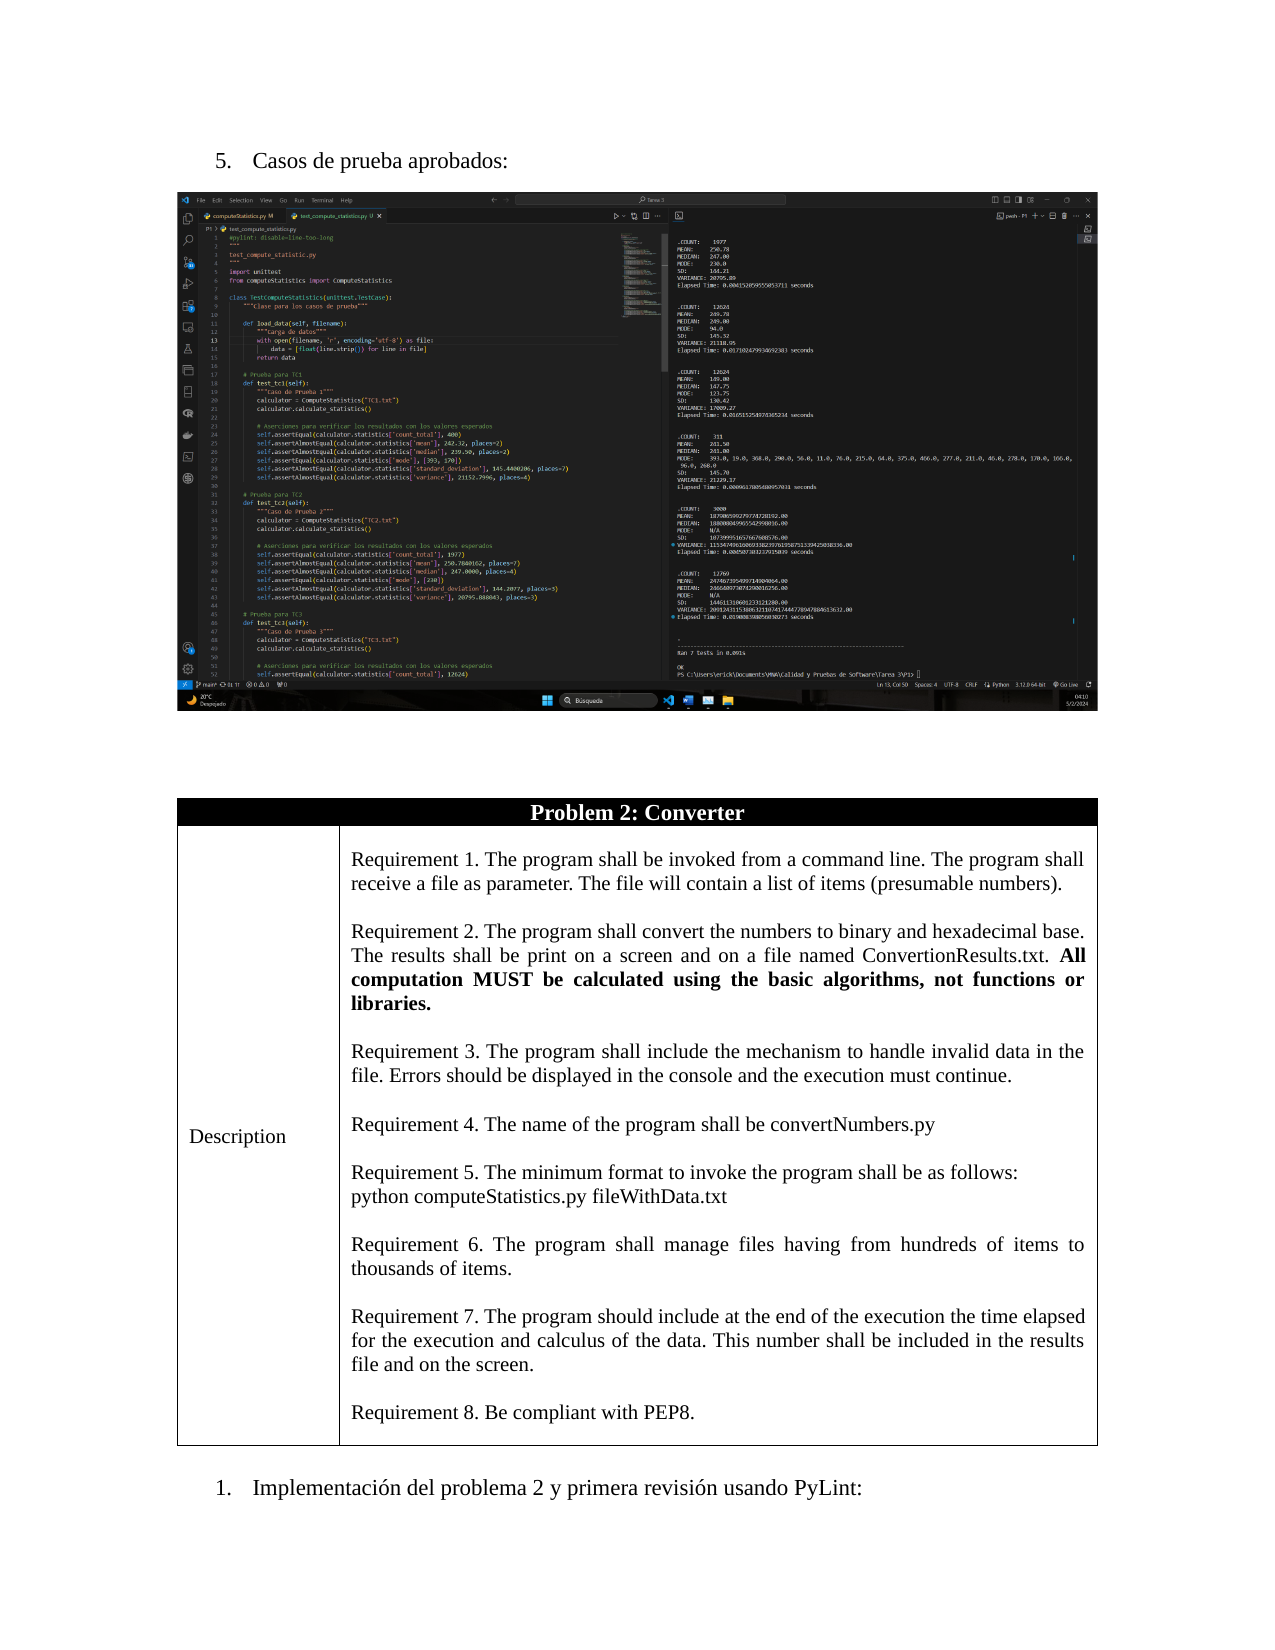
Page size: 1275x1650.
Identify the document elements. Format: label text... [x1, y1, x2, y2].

table_cell Description [178, 826, 339, 1445]
list Casos de prueba aprobados: [215, 148, 1098, 174]
picture [177, 192, 1098, 711]
list Implementación del problema 2 y primera revisión usando PyLint: [215, 1474, 1098, 1501]
table_cell Requirement 1. The program shall be invoked from a command line. The program shall receive a file as parameter. The file will contain a list of items (presumable numbers). Requirement 2. The program shall convert the numbers to binary and hexadecimal base. The results shall be print on a screen and on a file named ConvertionResults.txt. All computation MUST be calculated using the basic algorithms, not functions or libraries. Requirement 3. The program shall include the mechanism to handle invalid data in the file. Errors should be displayed in the console and the execution must continue. Requirement 4. The name of the program shall be convertNumbers.py Requirement 5. The minimum format to invoke the program shall be as follows: python computeStatistics.py fileWithData.txt Requirement 6. The program shall manage files having from hundreds of items to thousands of items. Requirement 7. The program should include at the end of the execution the time elapsed for the execution and calculus of the data. This number shall be included in the results file and on the screen. Requirement 8. Be compliant with PEP8. [340, 826, 1097, 1445]
table_header Problem 2: Converter [178, 799, 1097, 825]
